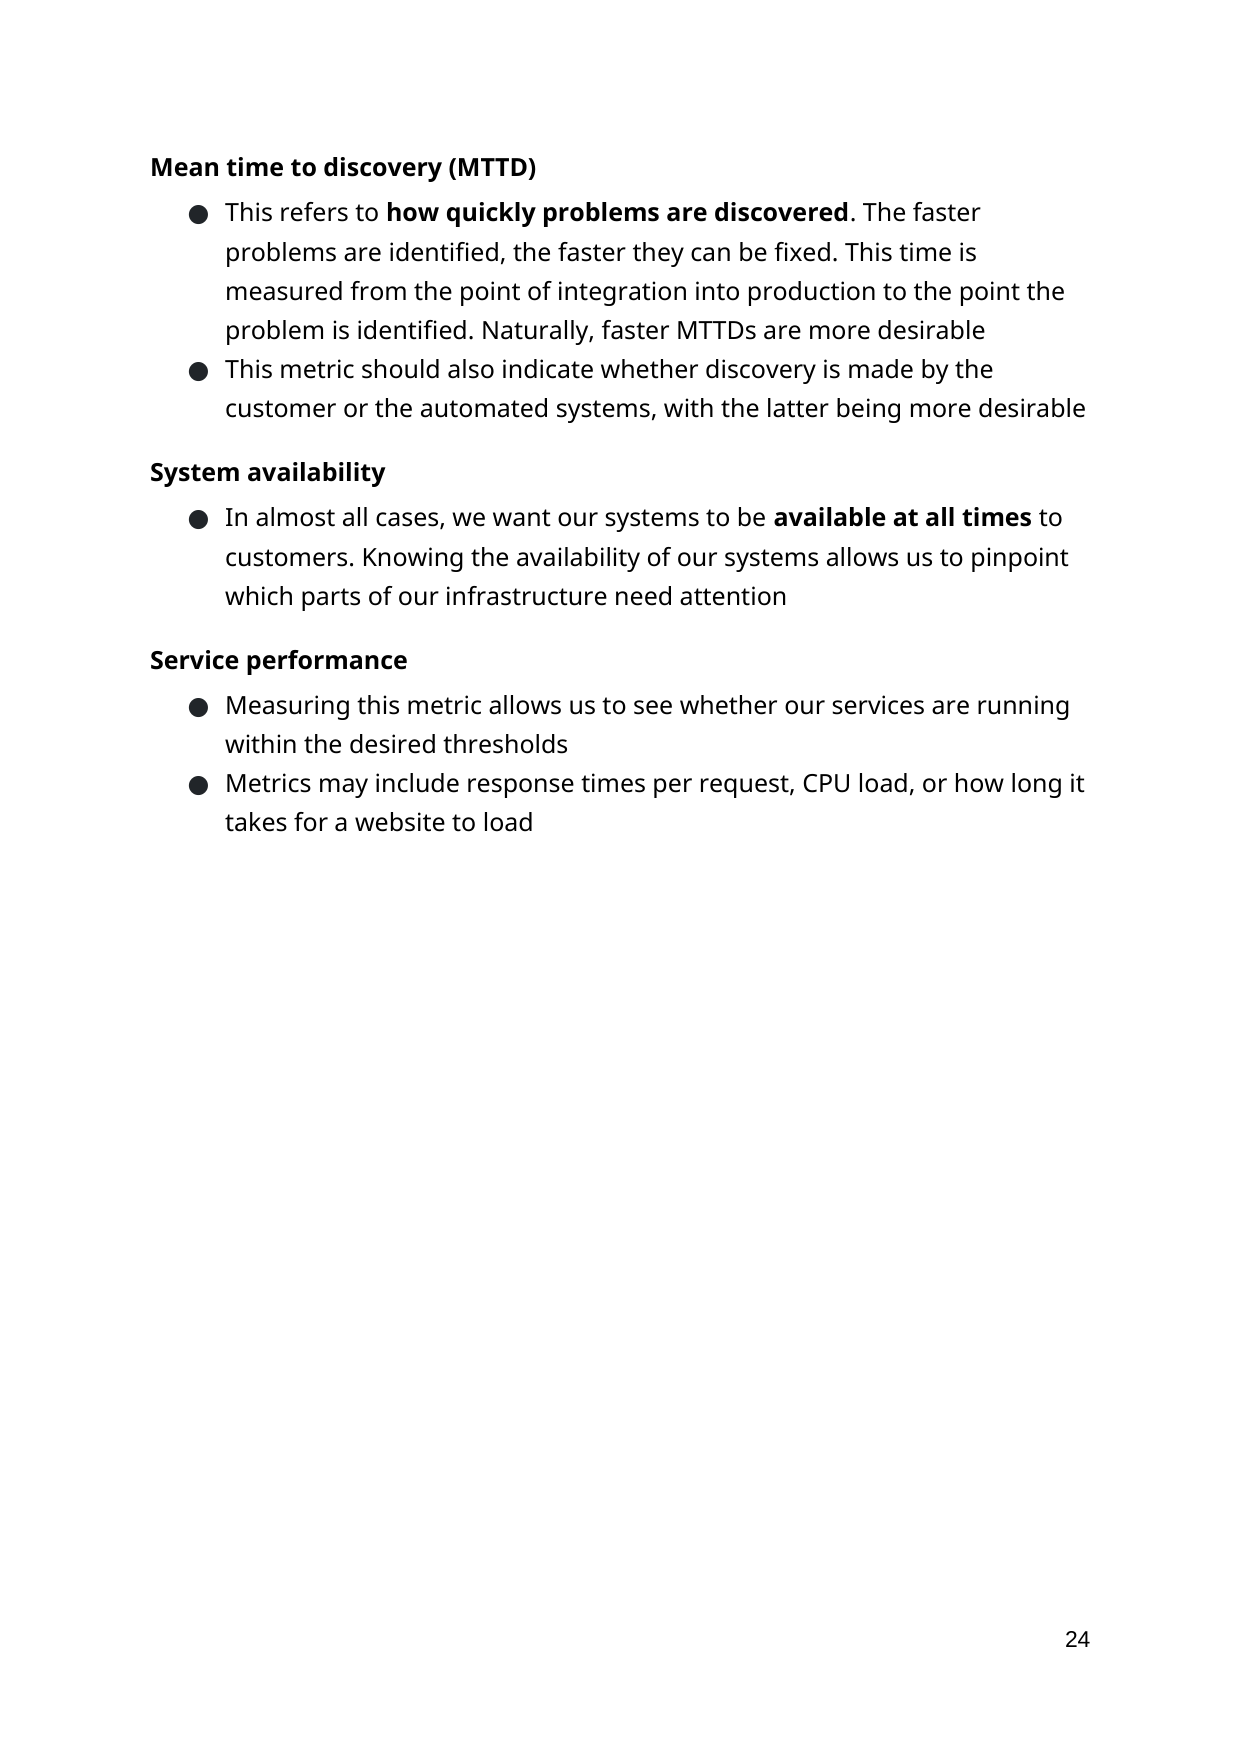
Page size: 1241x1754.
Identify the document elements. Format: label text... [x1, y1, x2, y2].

list In almost all cases, we want our systems to be available at all times to customers. Knowing the availability of our systems allows us to pinpoint which parts of our infrastructure need attention [187, 500, 1090, 612]
list This metric should also indicate whether discovery is made by the customer or the automated systems, with the latter being more desirable [187, 352, 1090, 425]
subtitle Service performance [150, 642, 1090, 677]
subtitle System availability [150, 455, 1090, 489]
list Metrics may include response times per request, CPU load, or how long it takes for a website to load [187, 766, 1090, 839]
list This refers to how quickly problems are discovered. The faster problems are identified, the faster they can be fixed. This time is measured from the point of integration into production to the point the problem is identified. Naturally, faster MTTDs are more desirable [187, 195, 1090, 347]
list Measuring this metric allows us to see whether our services are running within the desired thresholds [187, 687, 1090, 761]
subtitle Mean time to discovery (MTTD) [150, 150, 1090, 184]
